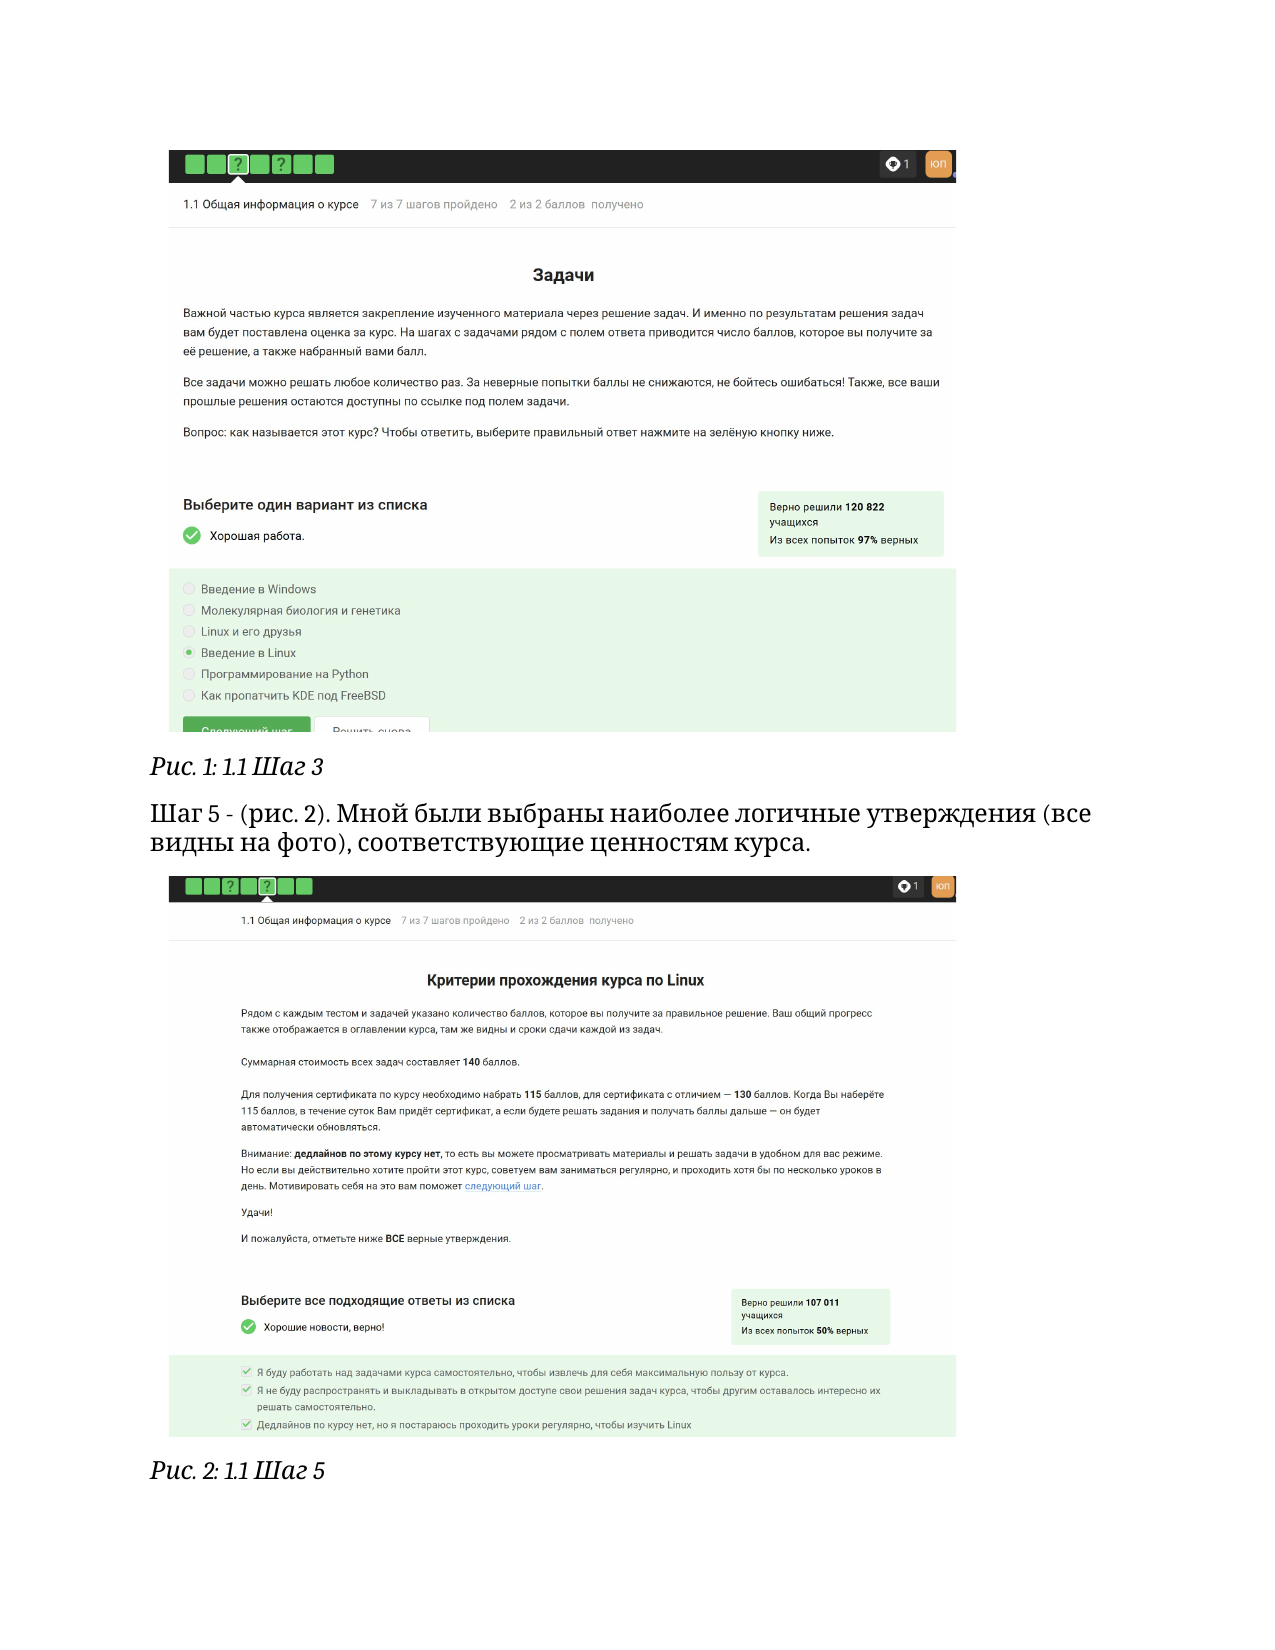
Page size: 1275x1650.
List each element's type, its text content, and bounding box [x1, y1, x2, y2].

text Рис. 1: 1.1 Шаг 3 [150, 753, 1125, 781]
picture [168, 150, 957, 732]
text Шаг 5 - (рис. 2). Мной были выбраны наиболее логичные утверждения (все видны на фото), соответствующие ценностям курса. [150, 800, 1125, 858]
picture [168, 876, 957, 1437]
text Рис. 2: 1.1 Шаг 5 [150, 1457, 1125, 1486]
